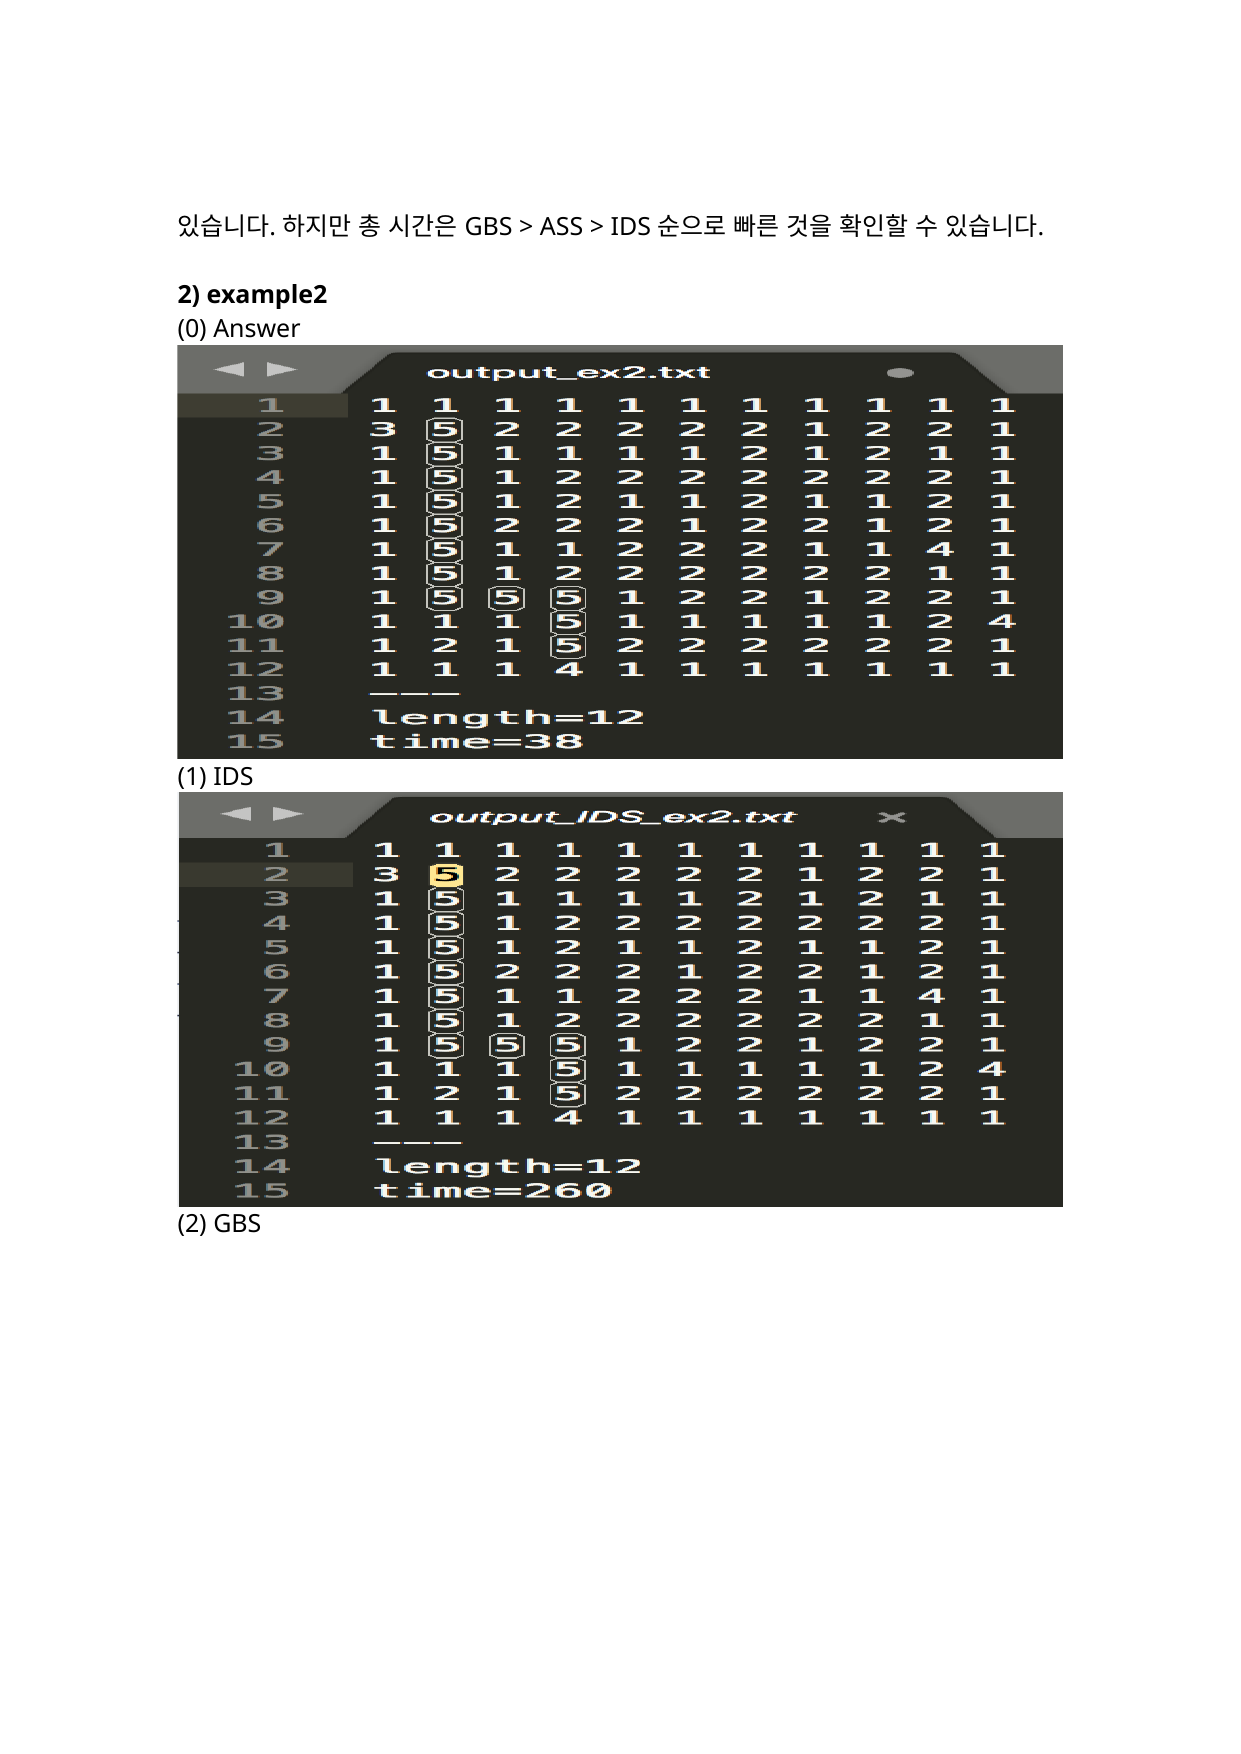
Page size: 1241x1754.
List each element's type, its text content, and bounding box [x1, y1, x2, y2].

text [177, 207, 1063, 243]
text (2) GBS [177, 1207, 1063, 1240]
text 2) example2 [177, 277, 1063, 311]
picture [177, 792, 1063, 1207]
text (1) IDS [177, 759, 1063, 792]
picture [177, 345, 1063, 759]
text (0) Answer [177, 311, 1063, 345]
